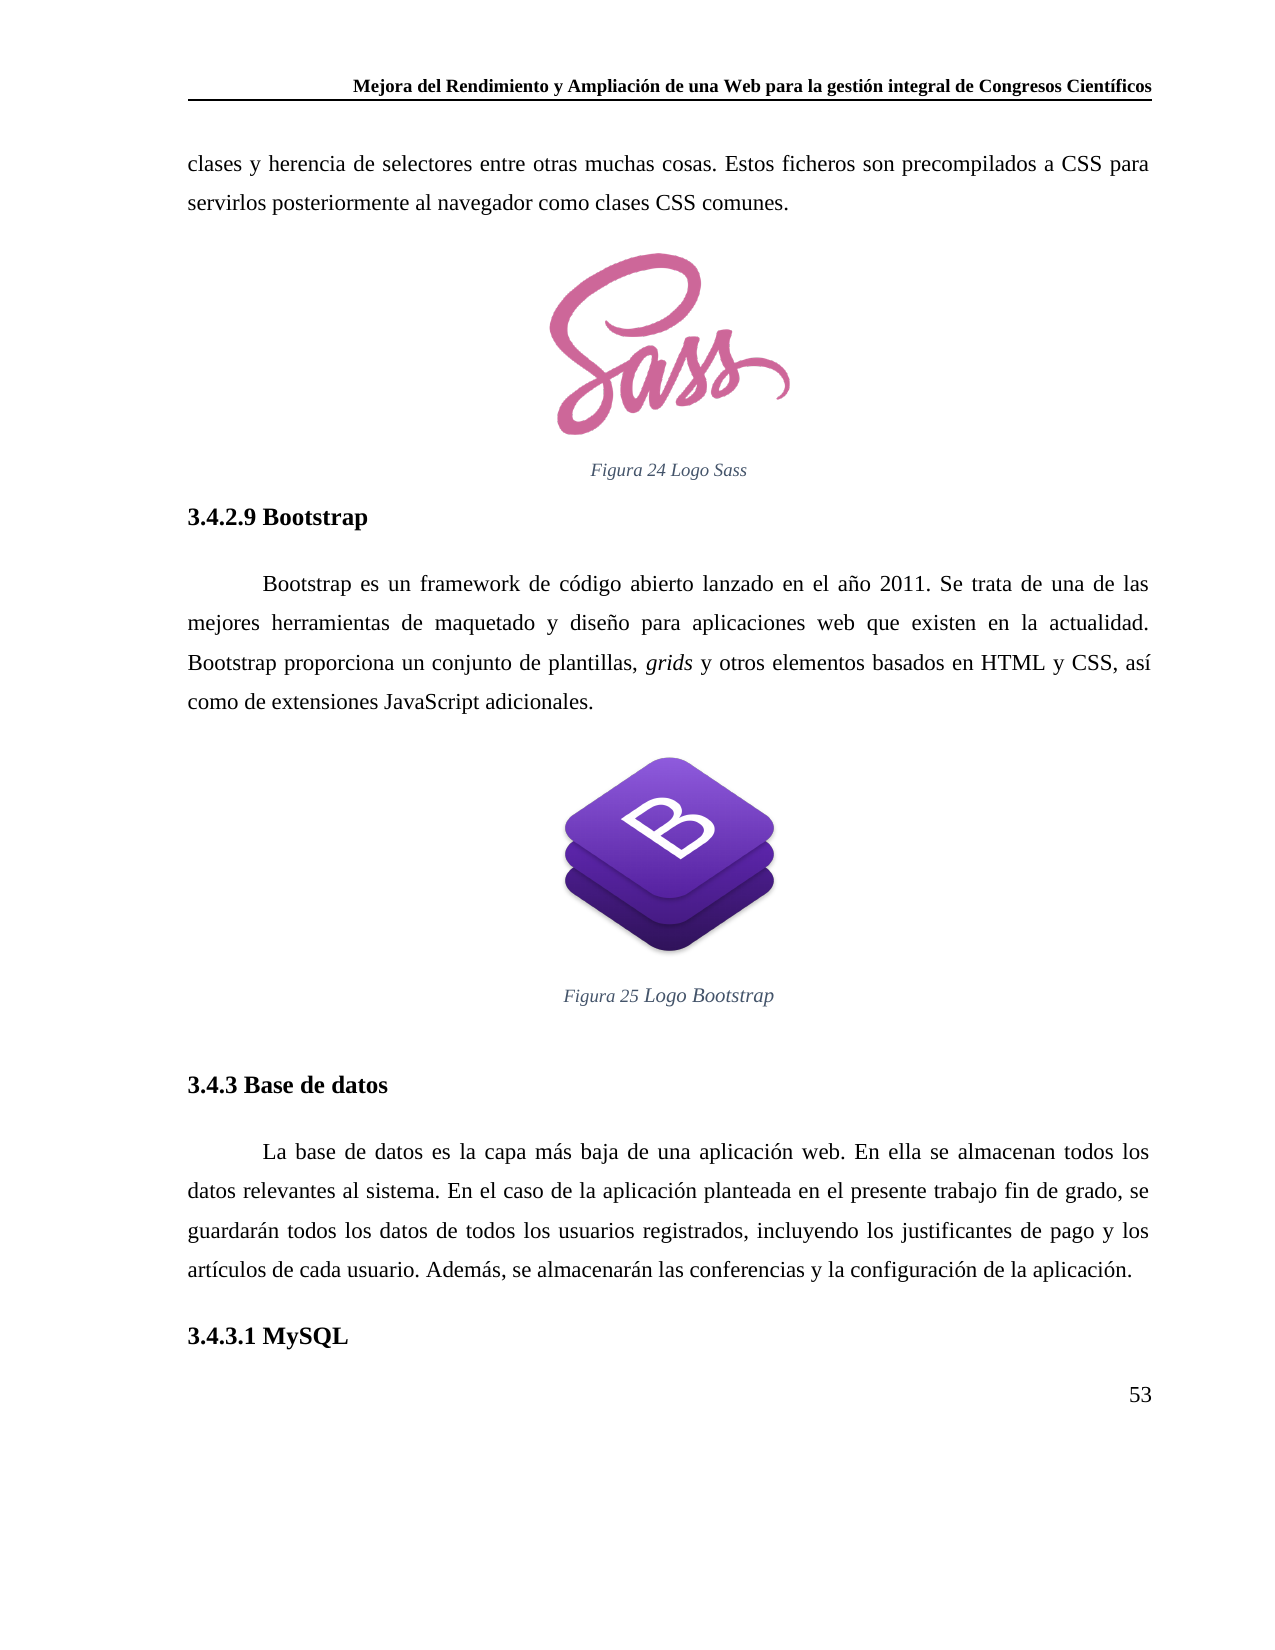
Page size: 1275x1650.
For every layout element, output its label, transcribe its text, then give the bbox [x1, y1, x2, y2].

text 3.4.2.9 Bootstrap [187, 502, 1152, 530]
text 3.4.3.1 MySQL [187, 1321, 1152, 1350]
picture [549, 253, 790, 435]
text Bootstrap es un framework de código abierto lanzado en el año 2011. Se trata de una de las mejores herramientas de maquetado y diseño para aplicaciones web que existen en la actualidad. Bootstrap proporciona un conjunto de plantillas, grids y otros elementos basados en HTML y CSS, así como de extensiones JavaScript adicionales. [187, 570, 1152, 714]
text La base de datos es la capa más baja de una aplicación web. En ella se almacenan todos los datos relevantes al sistema. En el caso de la aplicación planteada en el presente trabajo fin de grado, se guardarán todos los datos de todos los usuarios registrados, incluyendo los justificantes de pago y los artículos de cada usuario. Además, se almacenarán las conferencias y la configuración de la aplicación. [187, 1138, 1152, 1283]
subtitle 3.4.3 Base de datos [187, 1070, 1152, 1099]
text Figura 24 Logo Sass [187, 459, 1152, 481]
text Figura 25 Logo Bootstrap [187, 983, 1152, 1007]
picture [547, 752, 792, 958]
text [187, 150, 1152, 216]
